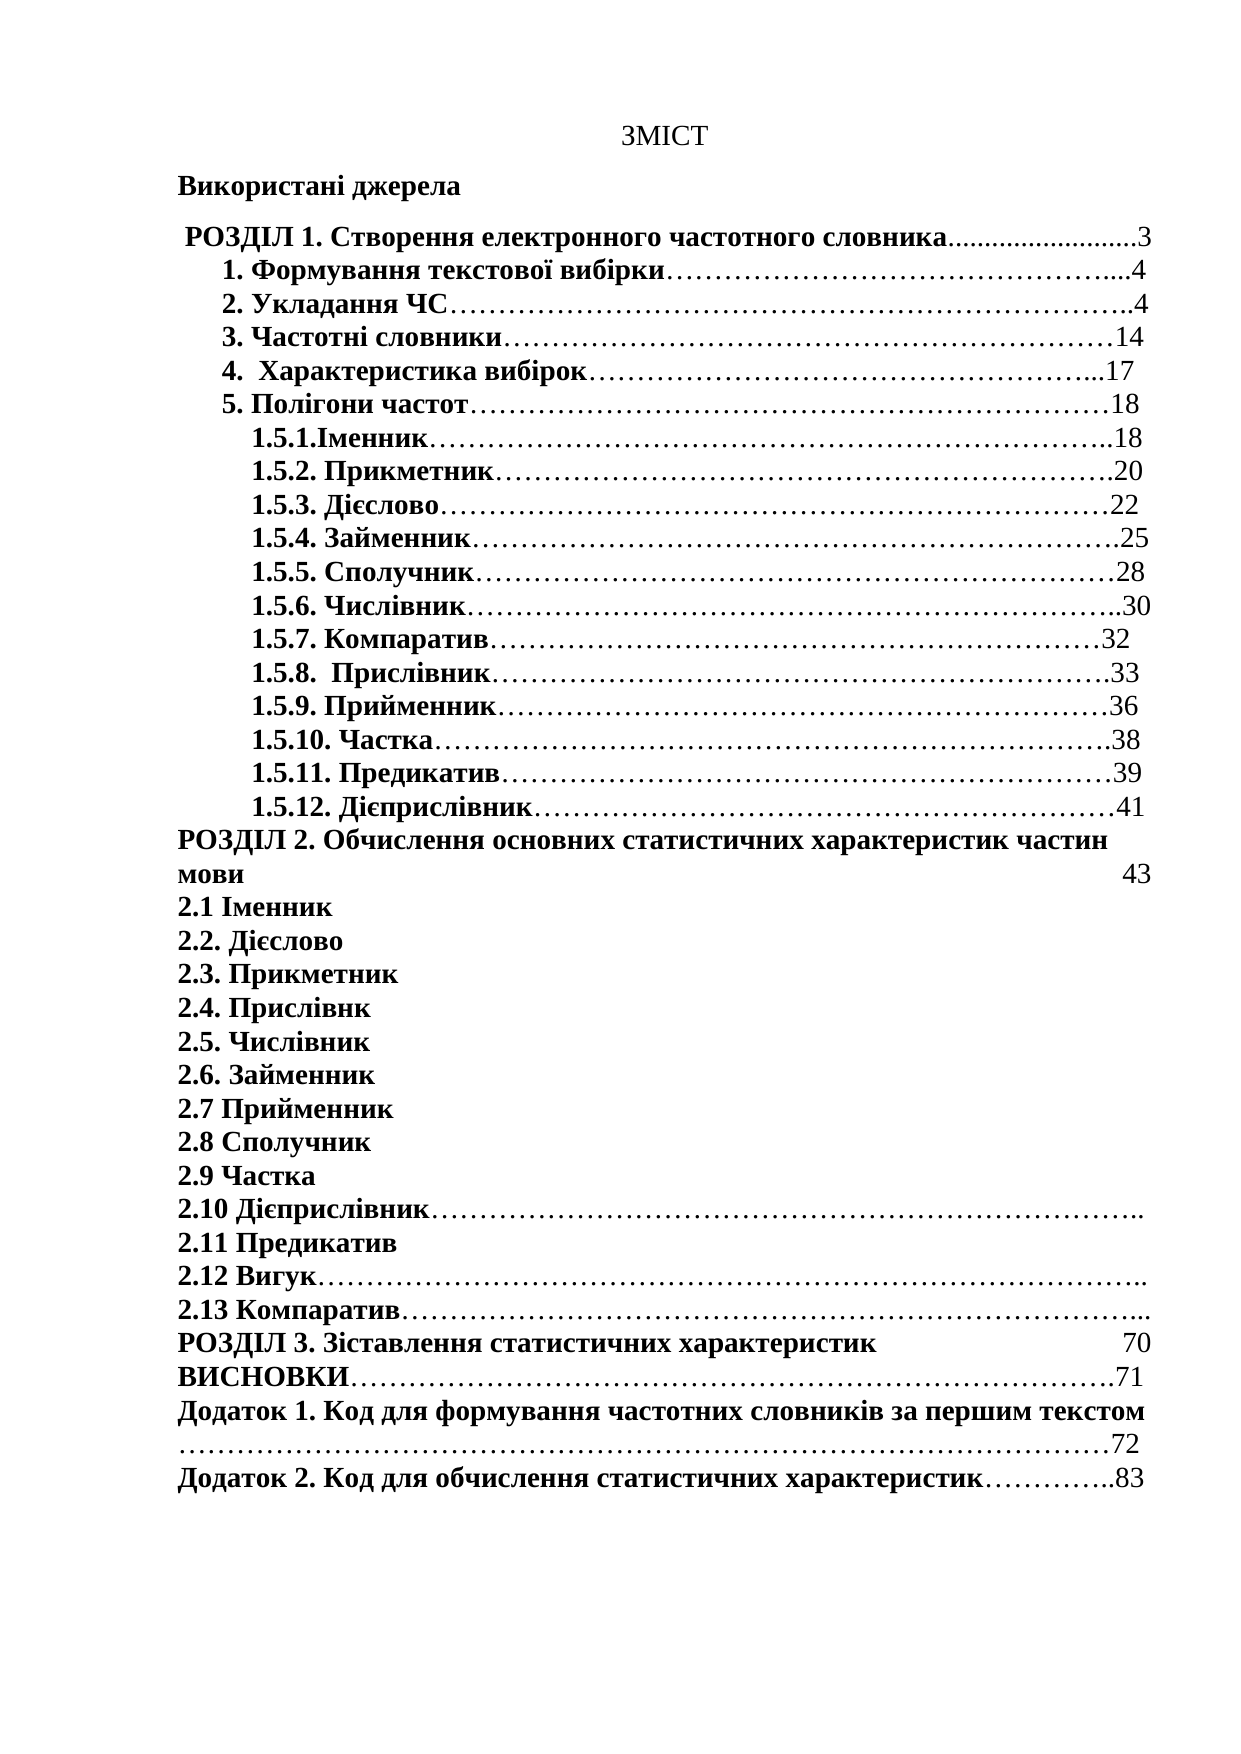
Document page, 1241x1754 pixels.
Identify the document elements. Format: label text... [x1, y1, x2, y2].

text Додаток 2. Код для обчислення статистичних характеристик…………..83 [177, 1460, 1152, 1493]
text Використані джерела [177, 168, 1152, 202]
text ЗМІСТ [177, 118, 1152, 152]
